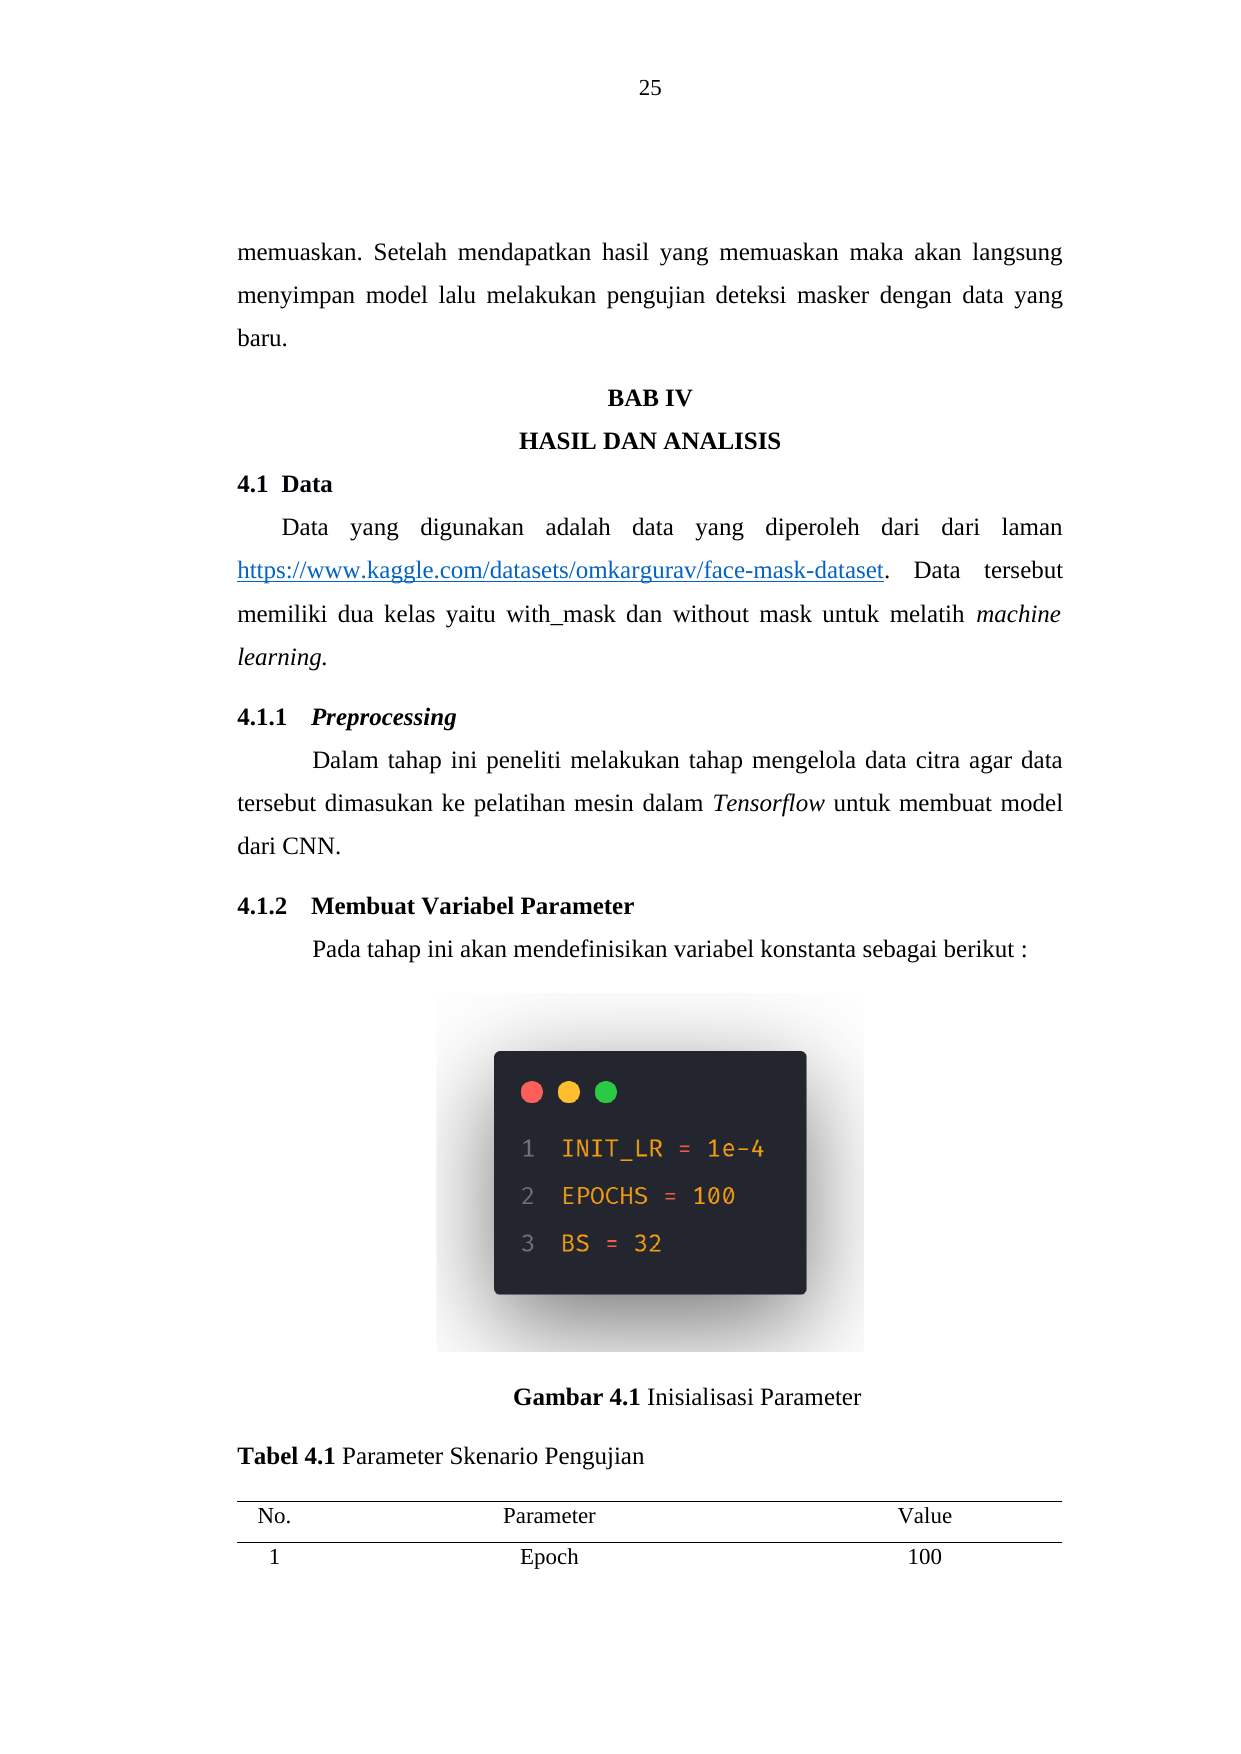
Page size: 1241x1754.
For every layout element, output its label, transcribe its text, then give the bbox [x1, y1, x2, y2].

text Pada tahap ini akan mendefinisikan variabel konstanta sebagai berikut : [237, 934, 1063, 963]
table_cell 1 [237, 1543, 311, 1569]
subtitle 4.1.1 Preprocessing [237, 702, 1063, 730]
text Dalam tahap ini peneliti melakukan tahap mengelola data citra agar data tersebut dimasukan ke pelatihan mesin dalam Tensorflow untuk membuat model dari CNN. [237, 745, 1063, 860]
table_header Value [787, 1502, 1062, 1542]
table_header No. [237, 1502, 311, 1542]
table_cell 100 [787, 1543, 1062, 1569]
subtitle 4.1 Data [237, 469, 1063, 498]
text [237, 237, 1063, 352]
table_header Parameter [311, 1502, 787, 1542]
subtitle 4.1.2 Membuat Variabel Parameter [237, 891, 1063, 919]
picture [436, 993, 864, 1352]
table_cell Epoch [311, 1543, 787, 1569]
text Data yang digunakan adalah data yang diperoleh dari dari laman https://www.kaggle.com/datasets/omkargurav/face-mask-dataset. Data tersebut memiliki dua kelas yaitu with_mask dan without mask untuk melatih machine learning. [237, 512, 1063, 671]
subtitle BAB IV HASIL DAN ANALISIS [237, 383, 1063, 455]
text Gambar 4.1 Inisialisasi Parameter [311, 1382, 1063, 1410]
text Tabel 4.1 Parameter Skenario Pengujian [237, 1441, 1063, 1470]
